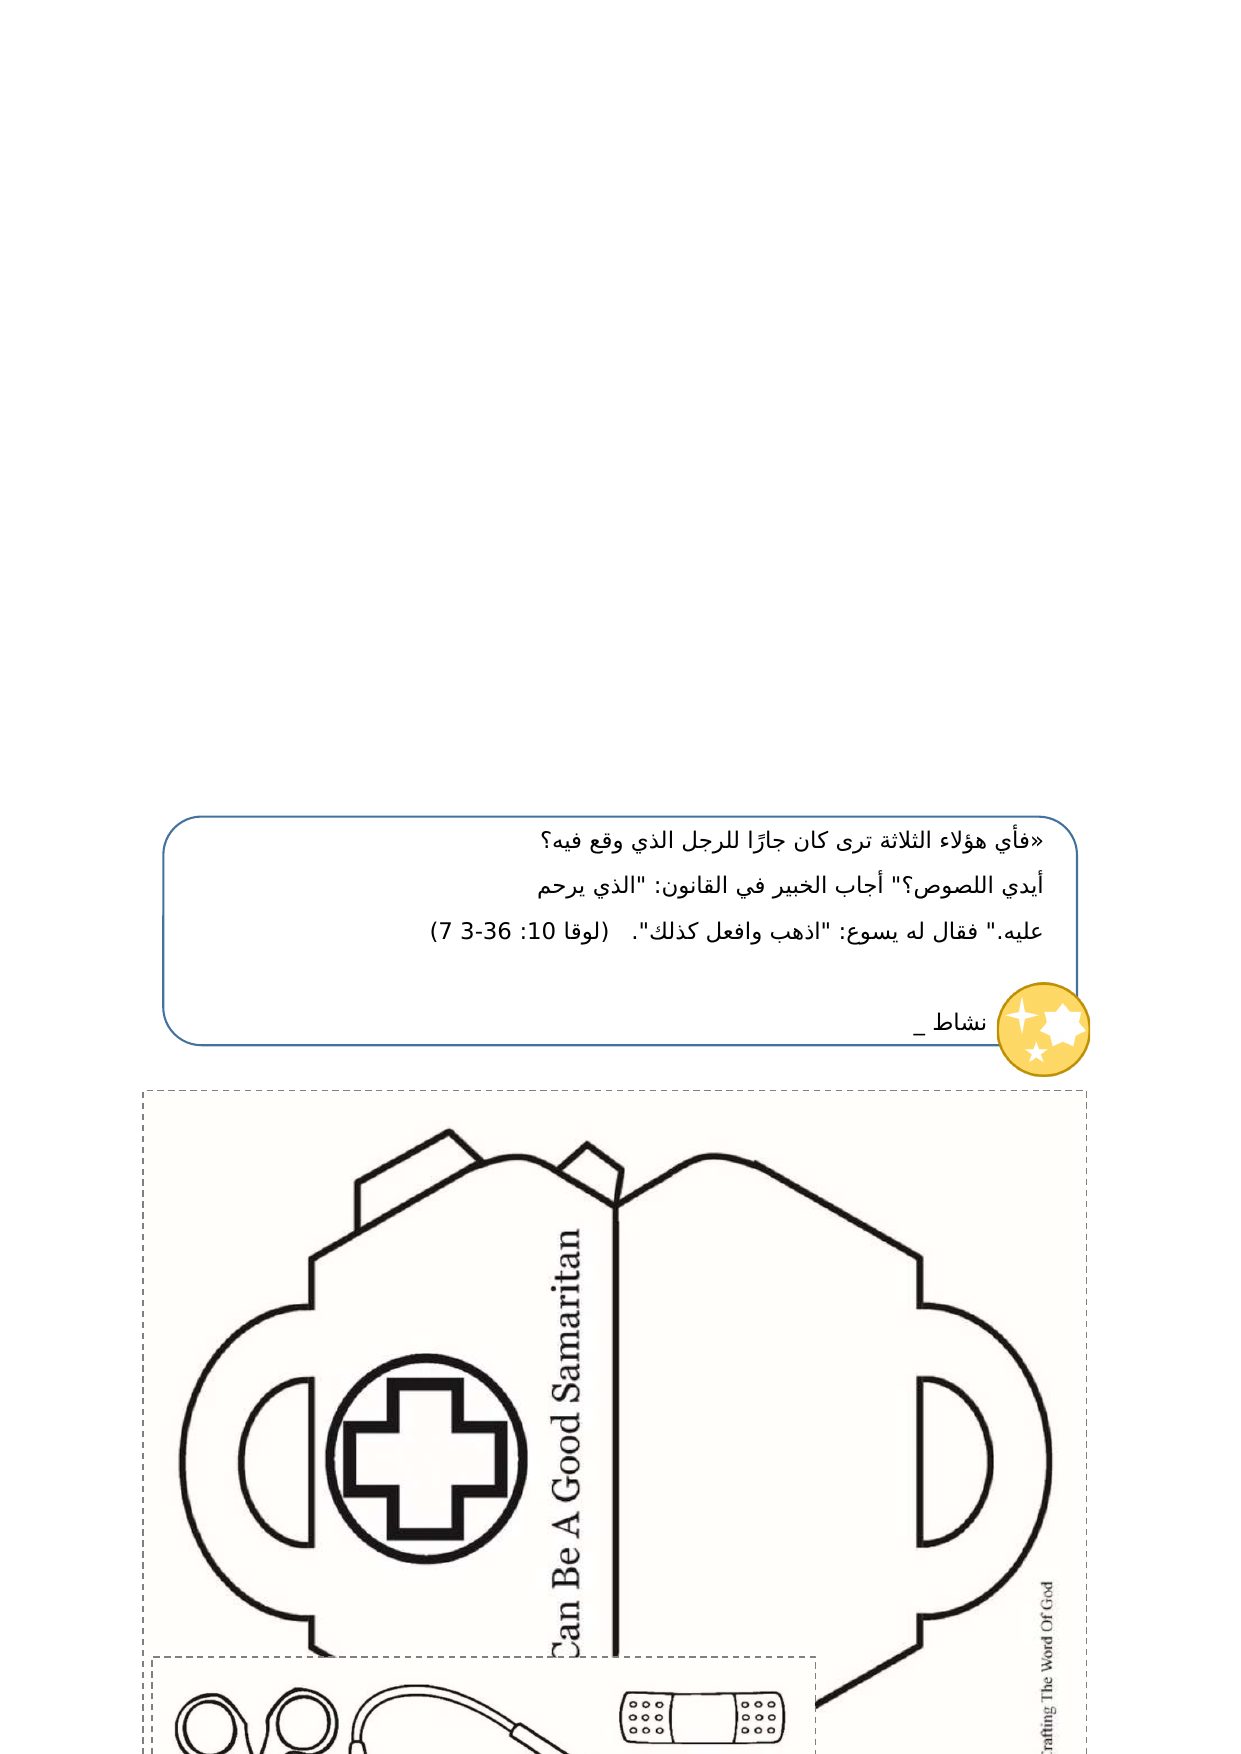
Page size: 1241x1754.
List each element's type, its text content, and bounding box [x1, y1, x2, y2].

picture [996, 982, 1091, 1077]
text عليه." فقال له يسوع: "اذهب وافعل كذلك". (لوقا 10: 36-3 7) [150, 918, 1090, 945]
text نشاط _ [150, 1009, 996, 1036]
text «فأي هؤلاء الثلاثة ترى كان جارًا للرجل الذي وقع فيه؟ [150, 827, 1090, 854]
text أيدي اللصوص؟" أجاب الخبير في القانون: "الذي يرحم [150, 873, 1090, 899]
picture [145, 1092, 1086, 1754]
